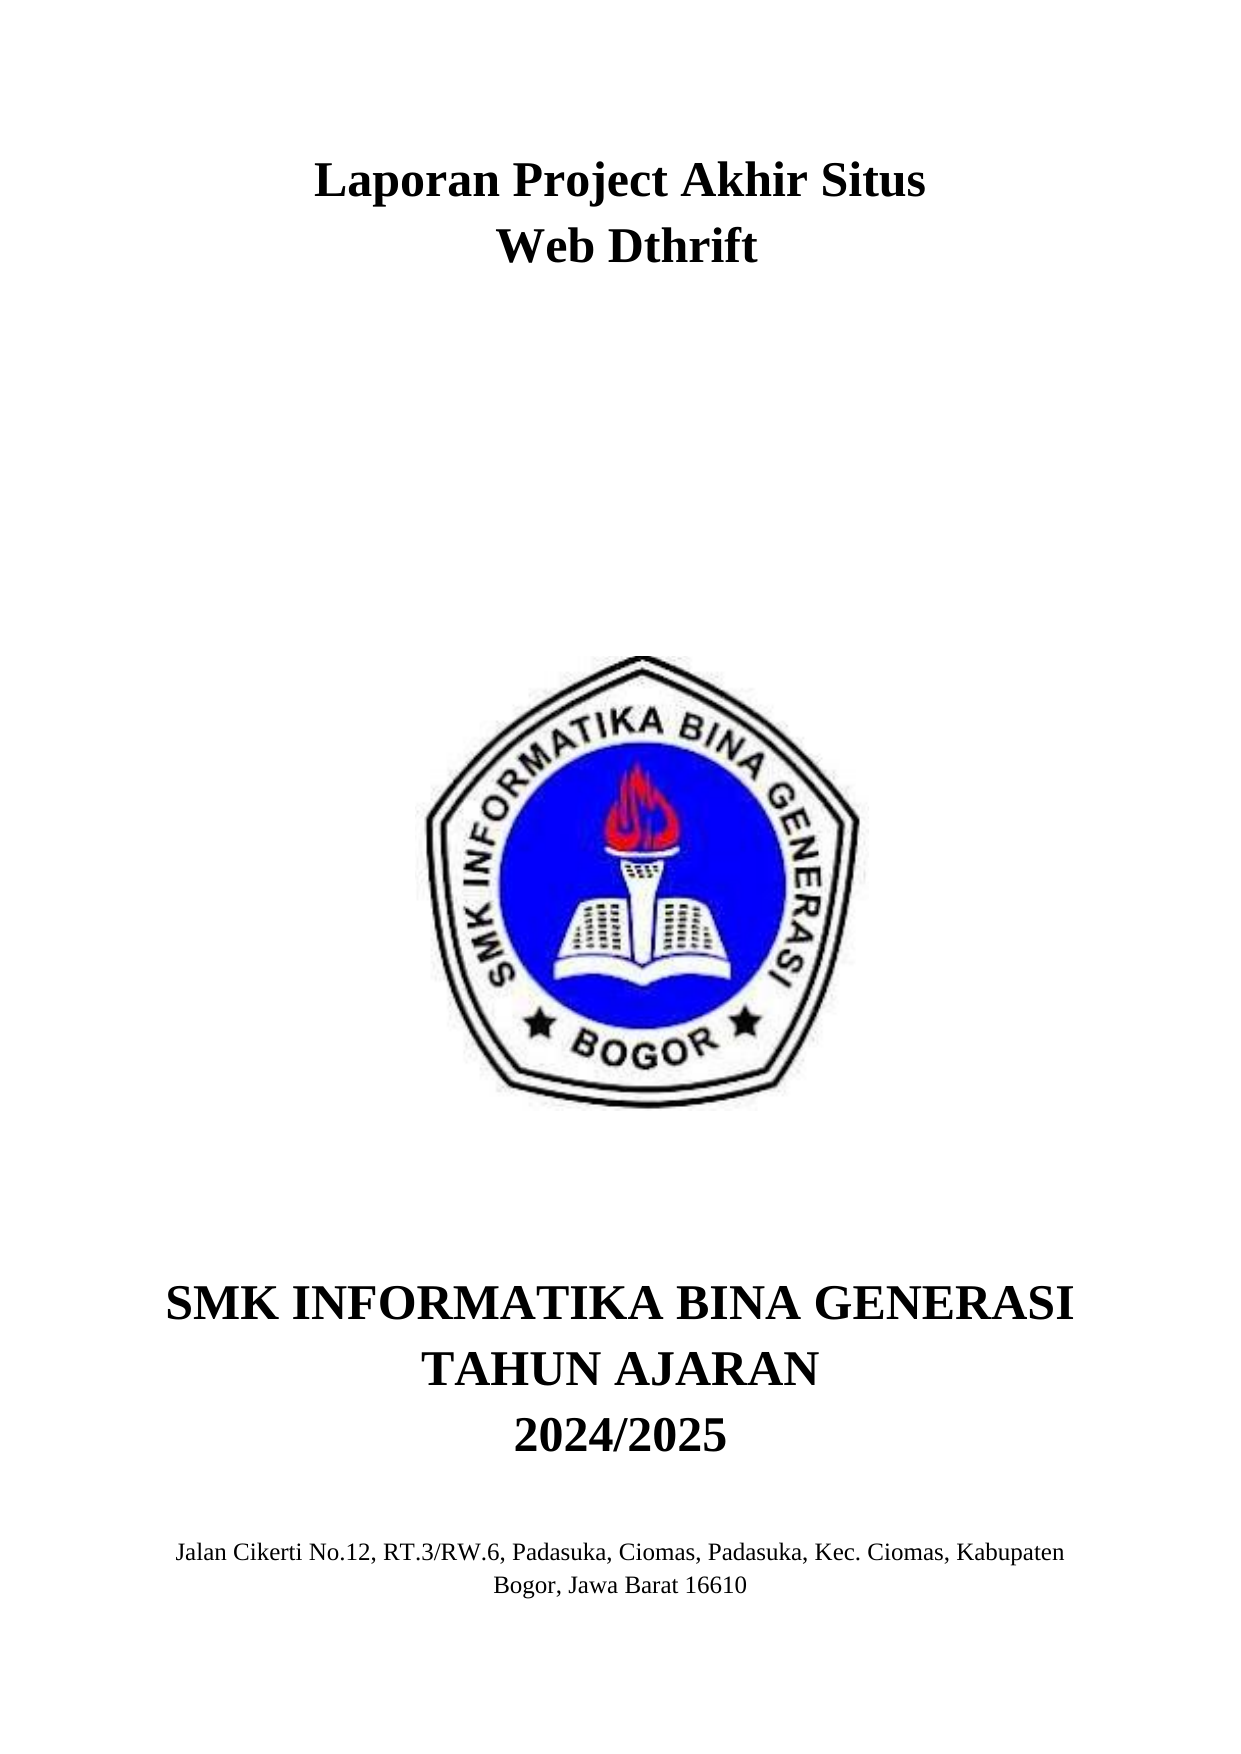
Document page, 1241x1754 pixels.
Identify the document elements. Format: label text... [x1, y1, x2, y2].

text 2024/2025 [150, 1405, 1090, 1462]
text Web Dthrift [150, 216, 1090, 273]
text Laporan Project Akhir Situs [150, 150, 1090, 207]
text TAHUN AJARAN [150, 1339, 1090, 1396]
picture [415, 656, 870, 1111]
text SMK INFORMATIKA BINA GENERASI [150, 1273, 1090, 1330]
text Jalan Cikerti No.12, RT.3/RW.6, Padasuka, Ciomas, Padasuka, Kec. Ciomas, Kabupaten Bogor, Jawa Barat 16610 [150, 1537, 1090, 1599]
